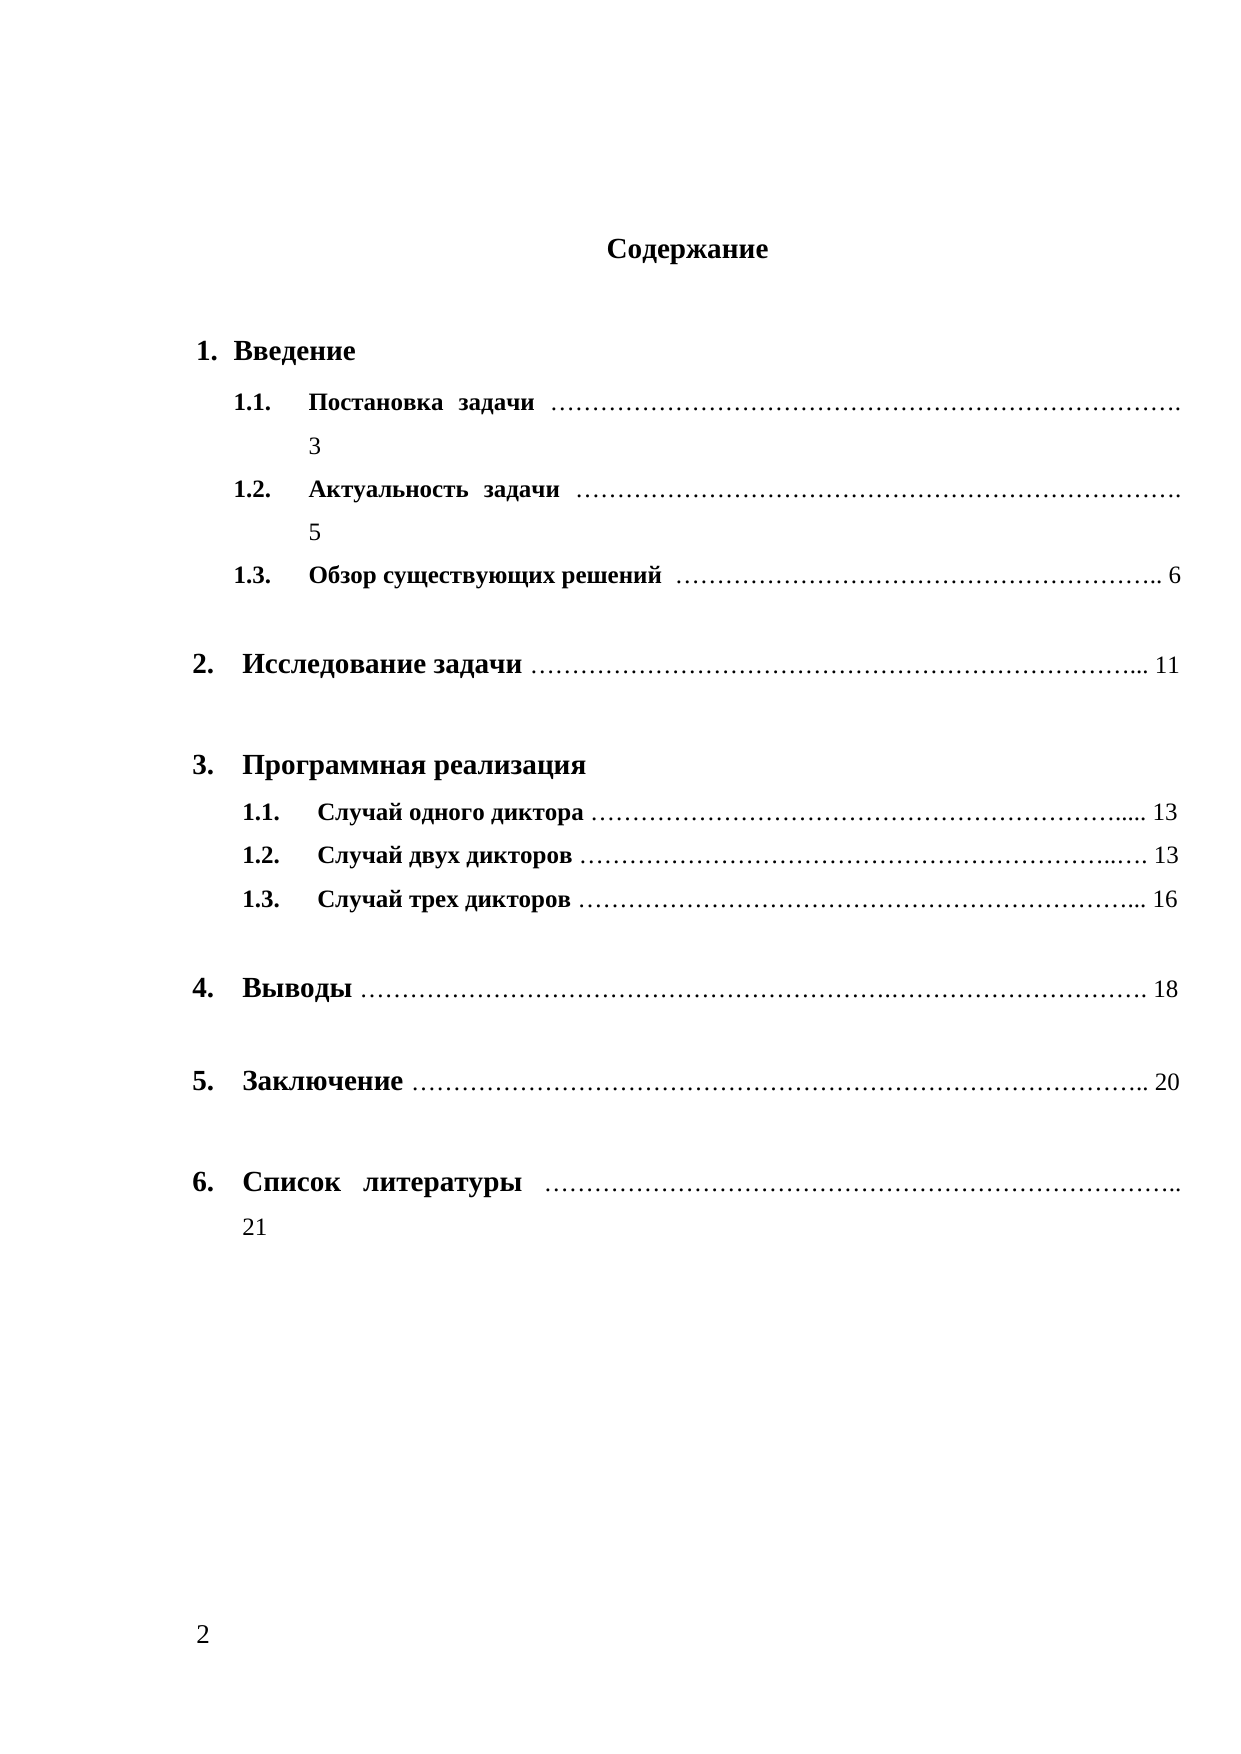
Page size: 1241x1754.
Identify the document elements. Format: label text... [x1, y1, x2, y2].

list Список литературы ………………………………………………………………….. 21 [192, 1164, 1181, 1241]
list Случай двух дикторов ………………………………………………………..…. 13 [242, 841, 1181, 869]
list Случай трех дикторов …………………………………………………………... 16 [242, 884, 1181, 912]
text Содержание [194, 232, 1180, 265]
list Программная реализация [192, 747, 1181, 781]
list Постановка задачи …………………………………………………………………. 3 [233, 383, 1181, 459]
list Исследование задачи ………………………………………………………………... 11 [192, 646, 1181, 680]
list Актуальность задачи ………………………………………………………………. 5 [233, 474, 1181, 546]
list Случай одного диктора ………………………………………………………..... 13 [242, 797, 1181, 826]
list Обзор существующих решений ………………………………………………….. 6 [233, 560, 1181, 589]
list Заключение …………………………………………………………………………….. 20 [192, 1063, 1181, 1097]
list Введение [196, 333, 1181, 366]
list Выводы ……………………………………………………….…………………………. 18 [192, 970, 1181, 1003]
